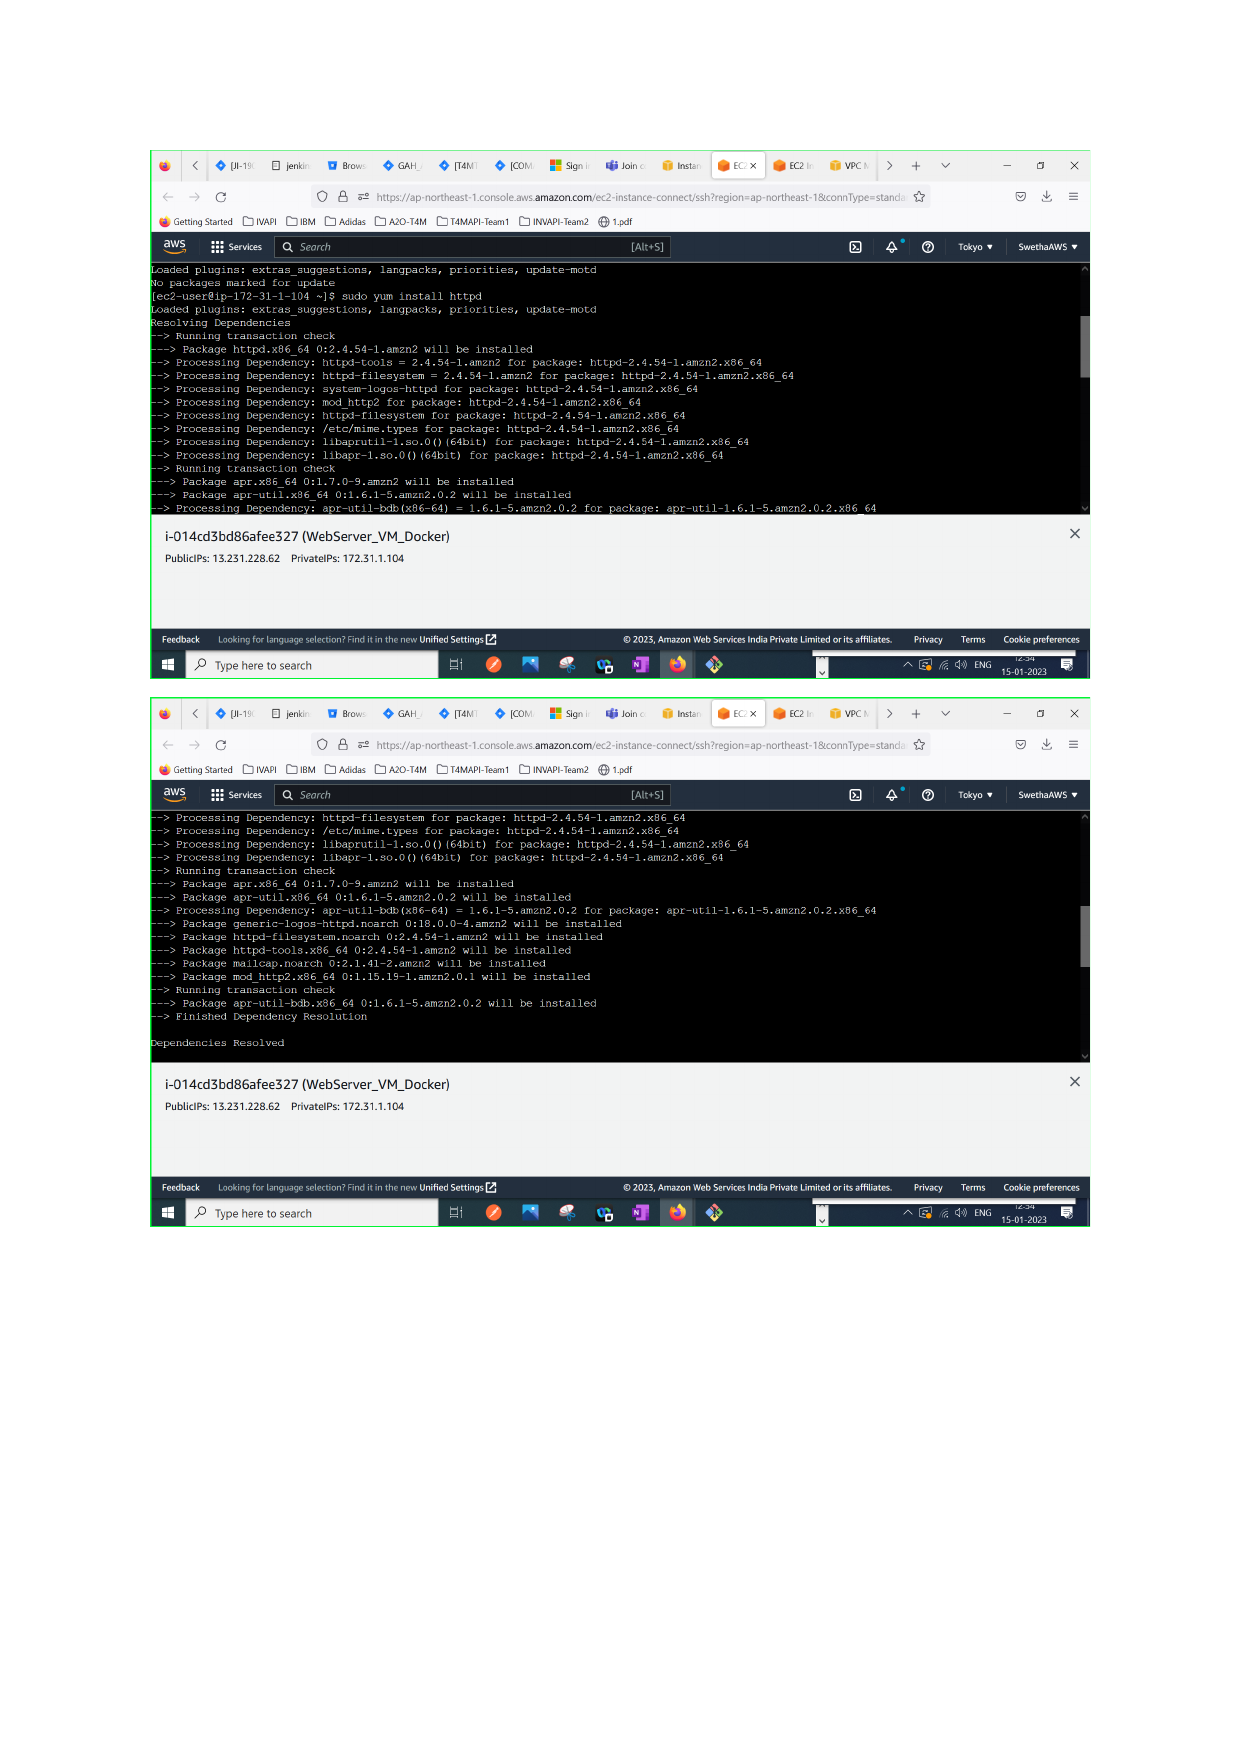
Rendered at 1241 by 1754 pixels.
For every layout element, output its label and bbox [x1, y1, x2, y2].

picture [150, 697, 1091, 1227]
picture [150, 150, 1091, 679]
